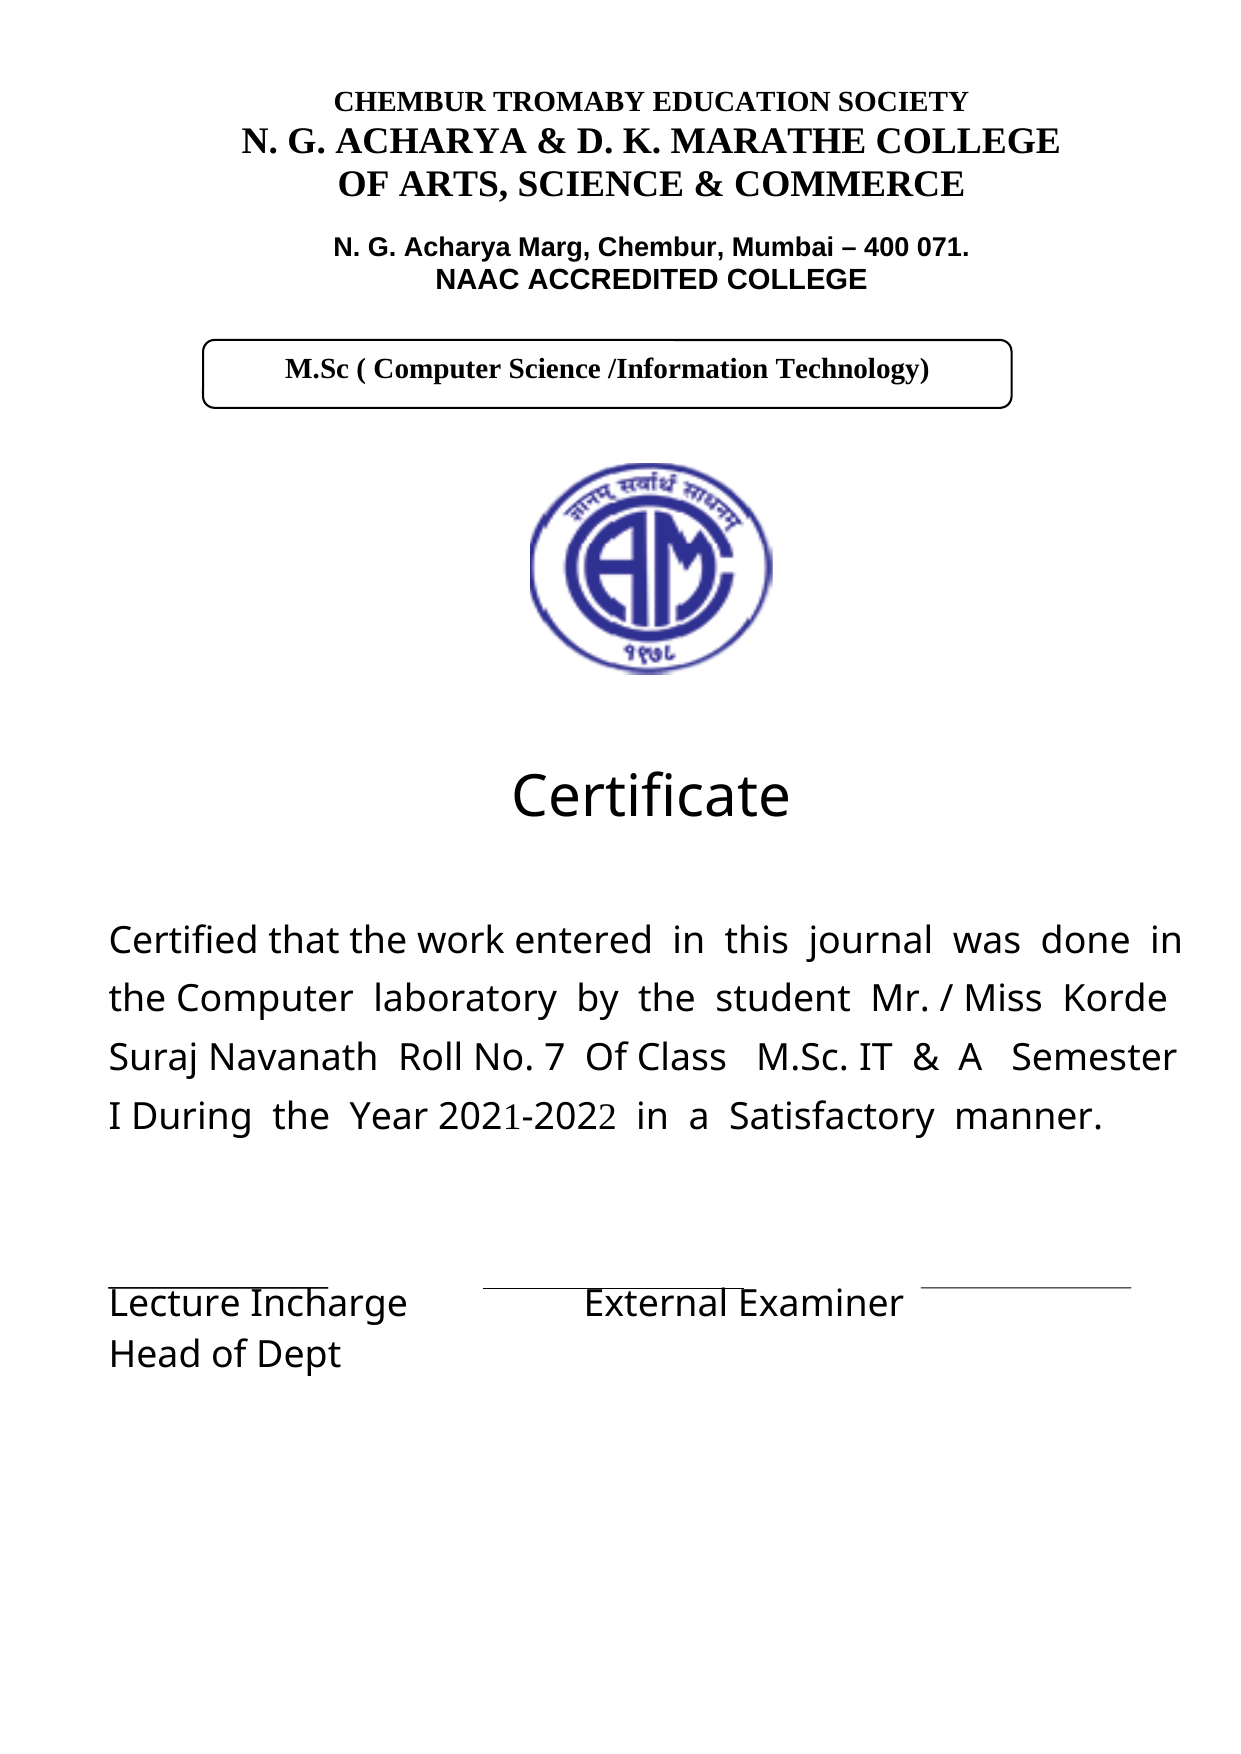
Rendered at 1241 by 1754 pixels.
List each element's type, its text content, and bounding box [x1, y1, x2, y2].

text NAAC ACCREDITED COLLEGE [108, 262, 1194, 296]
text N. G. Acharya Marg, Chembur, Mumbai – 400 071. [108, 231, 1194, 262]
text CHEMBUR TROMABY EDUCATION SOCIETY [108, 84, 1194, 118]
text Lecture Incharge External Examiner Head of Dept [108, 1276, 1194, 1378]
picture [530, 463, 773, 675]
text N. G. ACHARYA & D. K. MARATHE COLLEGE [108, 118, 1194, 161]
text OF ARTS, SCIENCE & COMMERCE [108, 161, 1194, 231]
text Certified that the work entered in this journal was done in the Computer laboratory by the student Mr. / Miss Korde Suraj Navanath Roll No. 7 Of Class M.Sc. IT & A Semester I During the Year 2021-2022 in a Satisfactory manner. [108, 913, 1194, 1140]
text Certificate [108, 754, 1194, 834]
